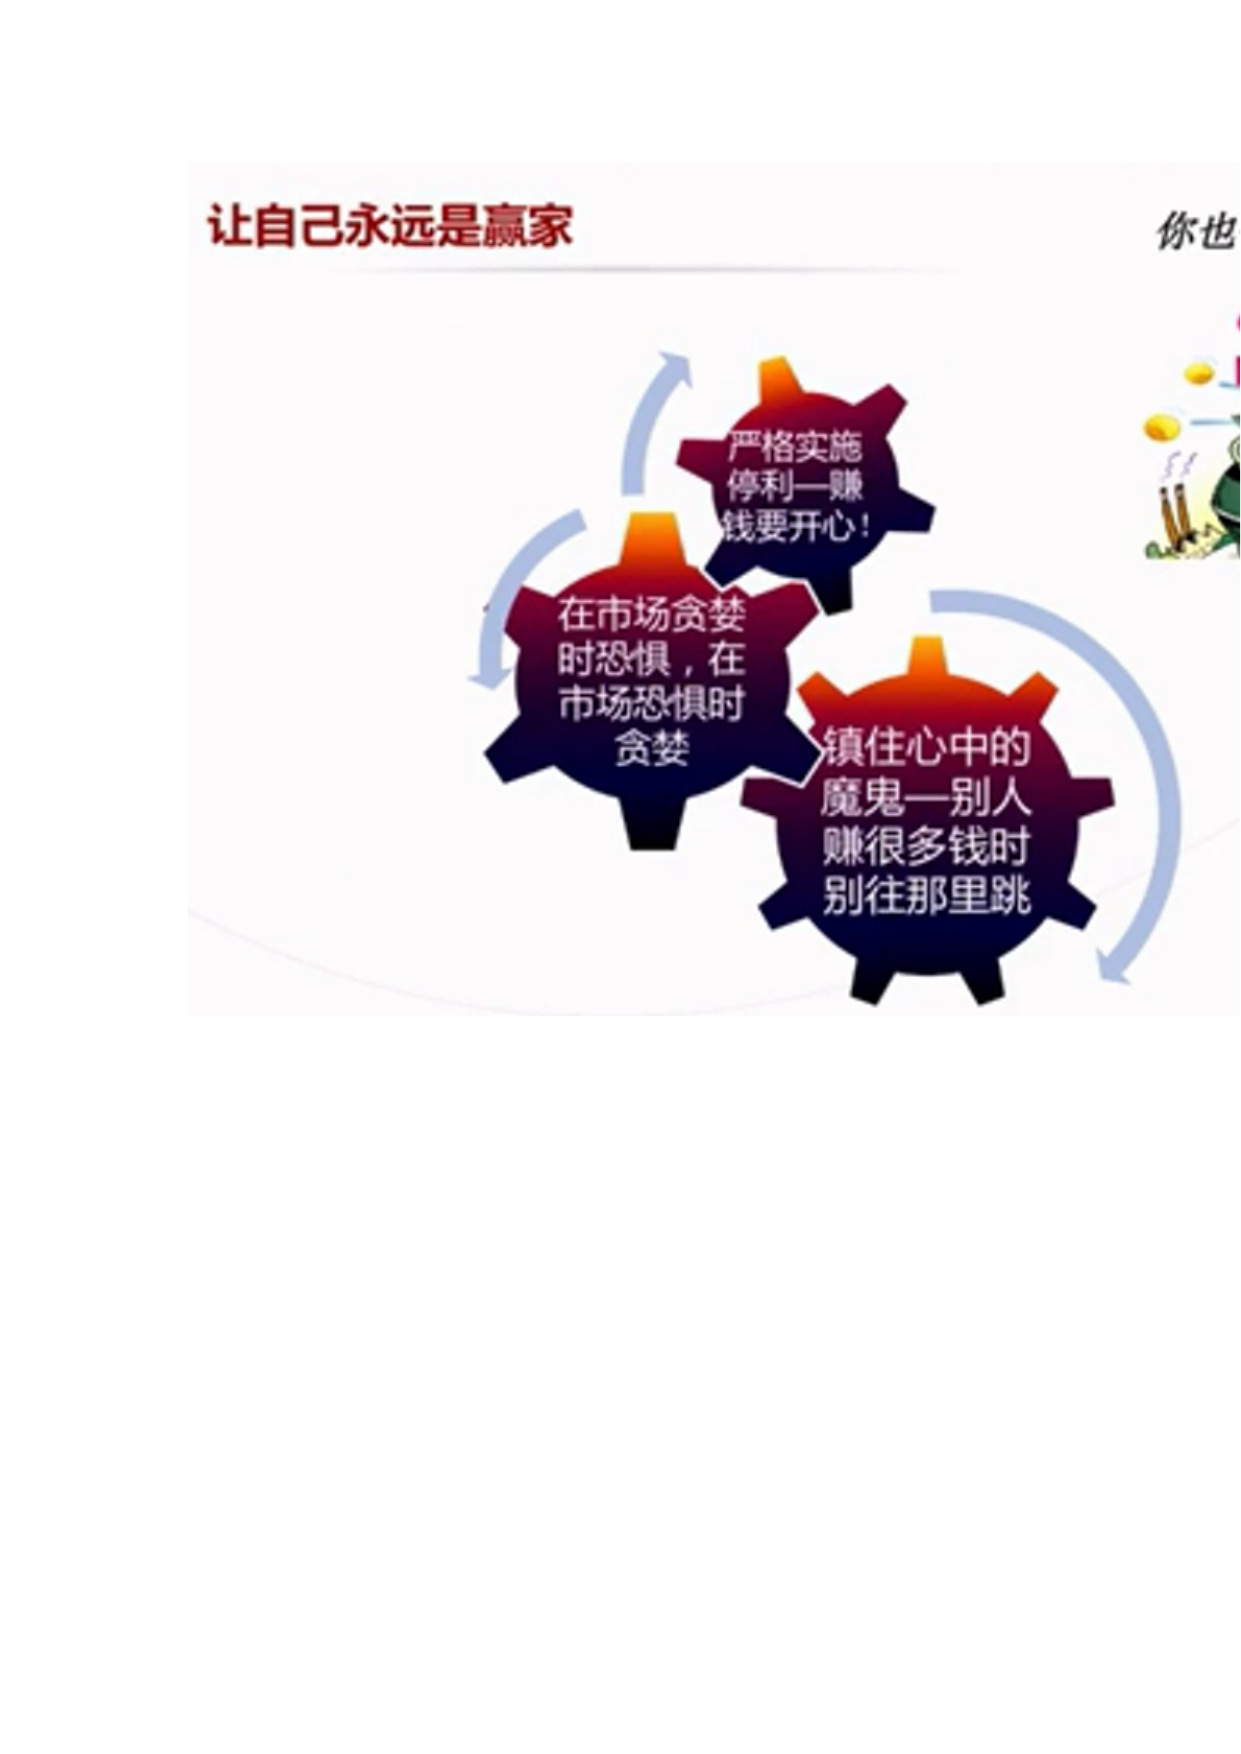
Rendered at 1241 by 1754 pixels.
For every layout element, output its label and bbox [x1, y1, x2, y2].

picture [187, 162, 1241, 1016]
